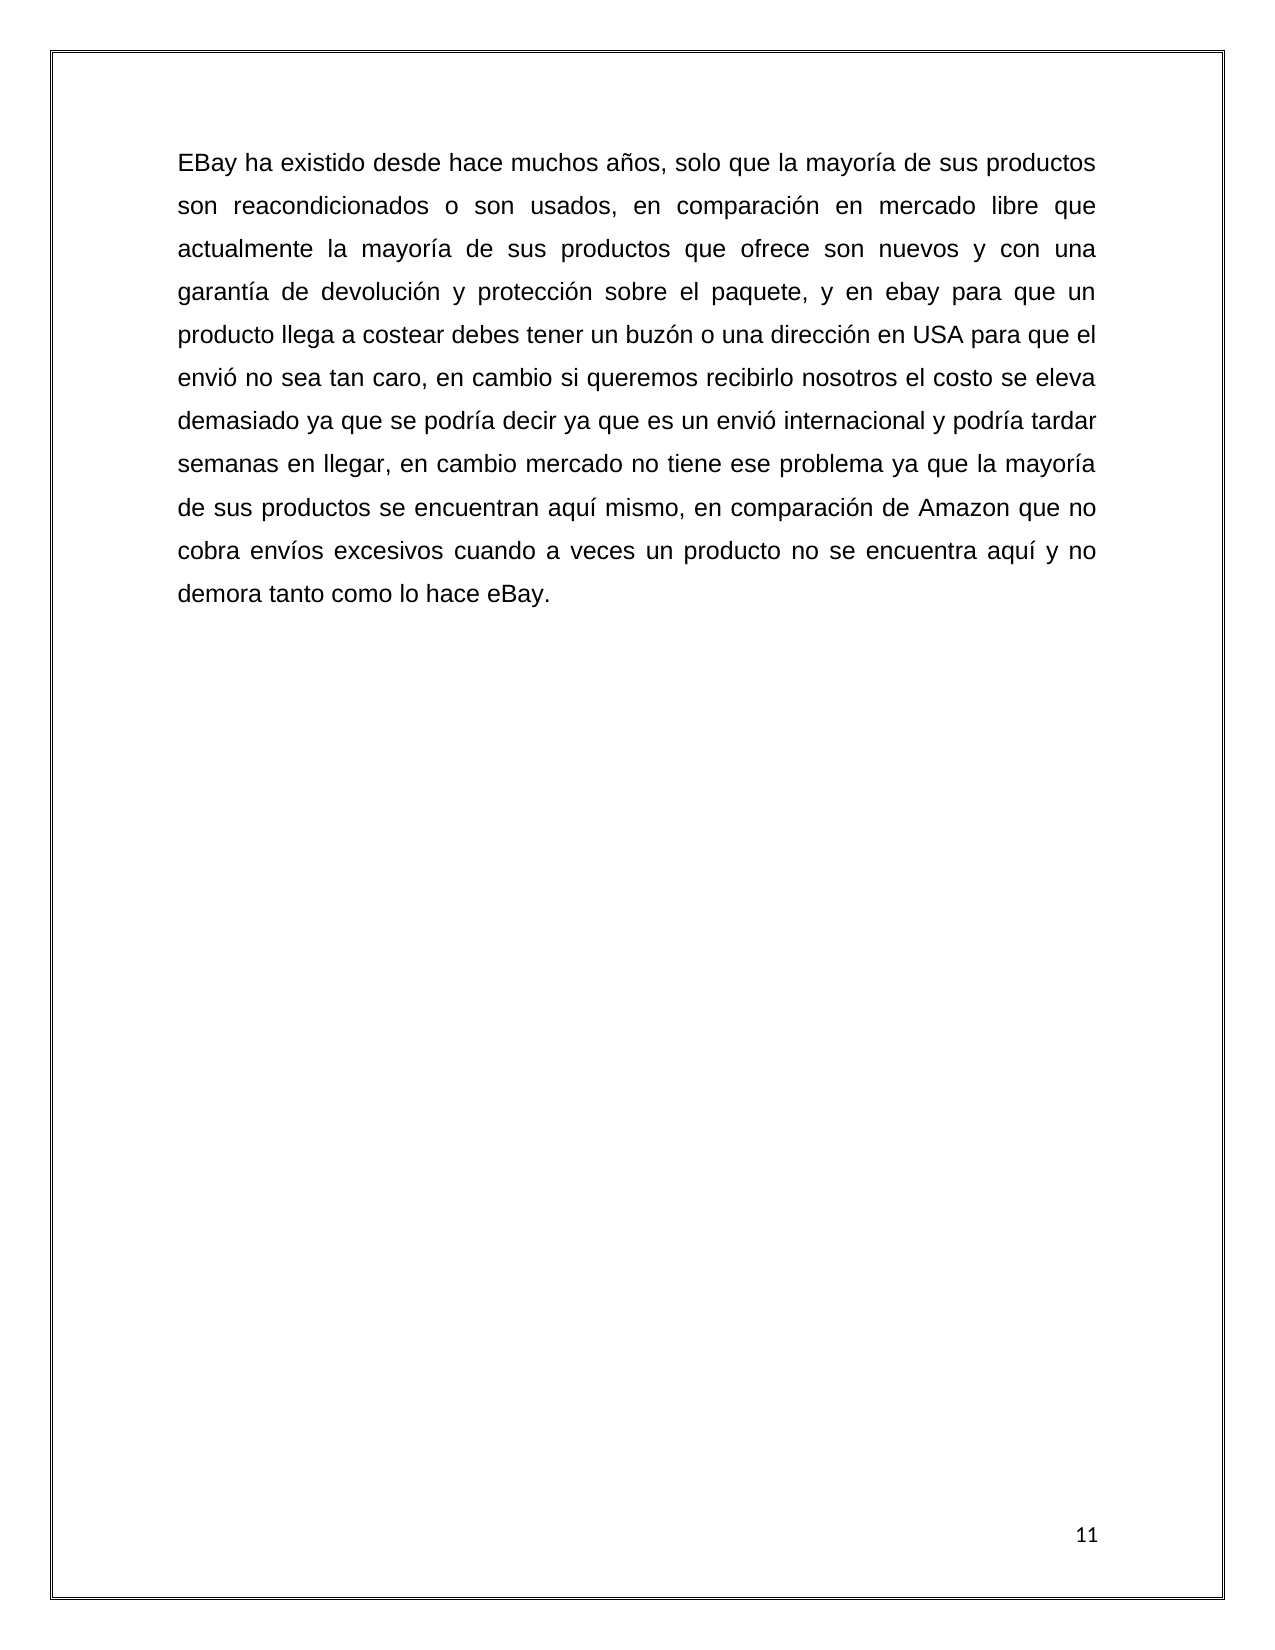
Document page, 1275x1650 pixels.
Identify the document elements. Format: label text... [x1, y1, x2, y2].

text EBay ha existido desde hace muchos años, solo que la mayoría de sus productos son reacondicionados o son usados, en comparación en mercado libre que actualmente la mayoría de sus productos que ofrece son nuevos y con una garantía de devolución y protección sobre el paquete, y en ebay para que un producto llega a costear debes tener un buzón o una dirección en USA para que el envió no sea tan caro, en cambio si queremos recibirlo nosotros el costo se eleva demasiado ya que se podría decir ya que es un envió internacional y podría tardar semanas en llegar, en cambio mercado no tiene ese problema ya que la mayoría de sus productos se encuentran aquí mismo, en comparación de Amazon que no cobra envíos excesivos cuando a veces un producto no se encuentra aquí y no demora tanto como lo hace eBay. [177, 148, 1098, 608]
